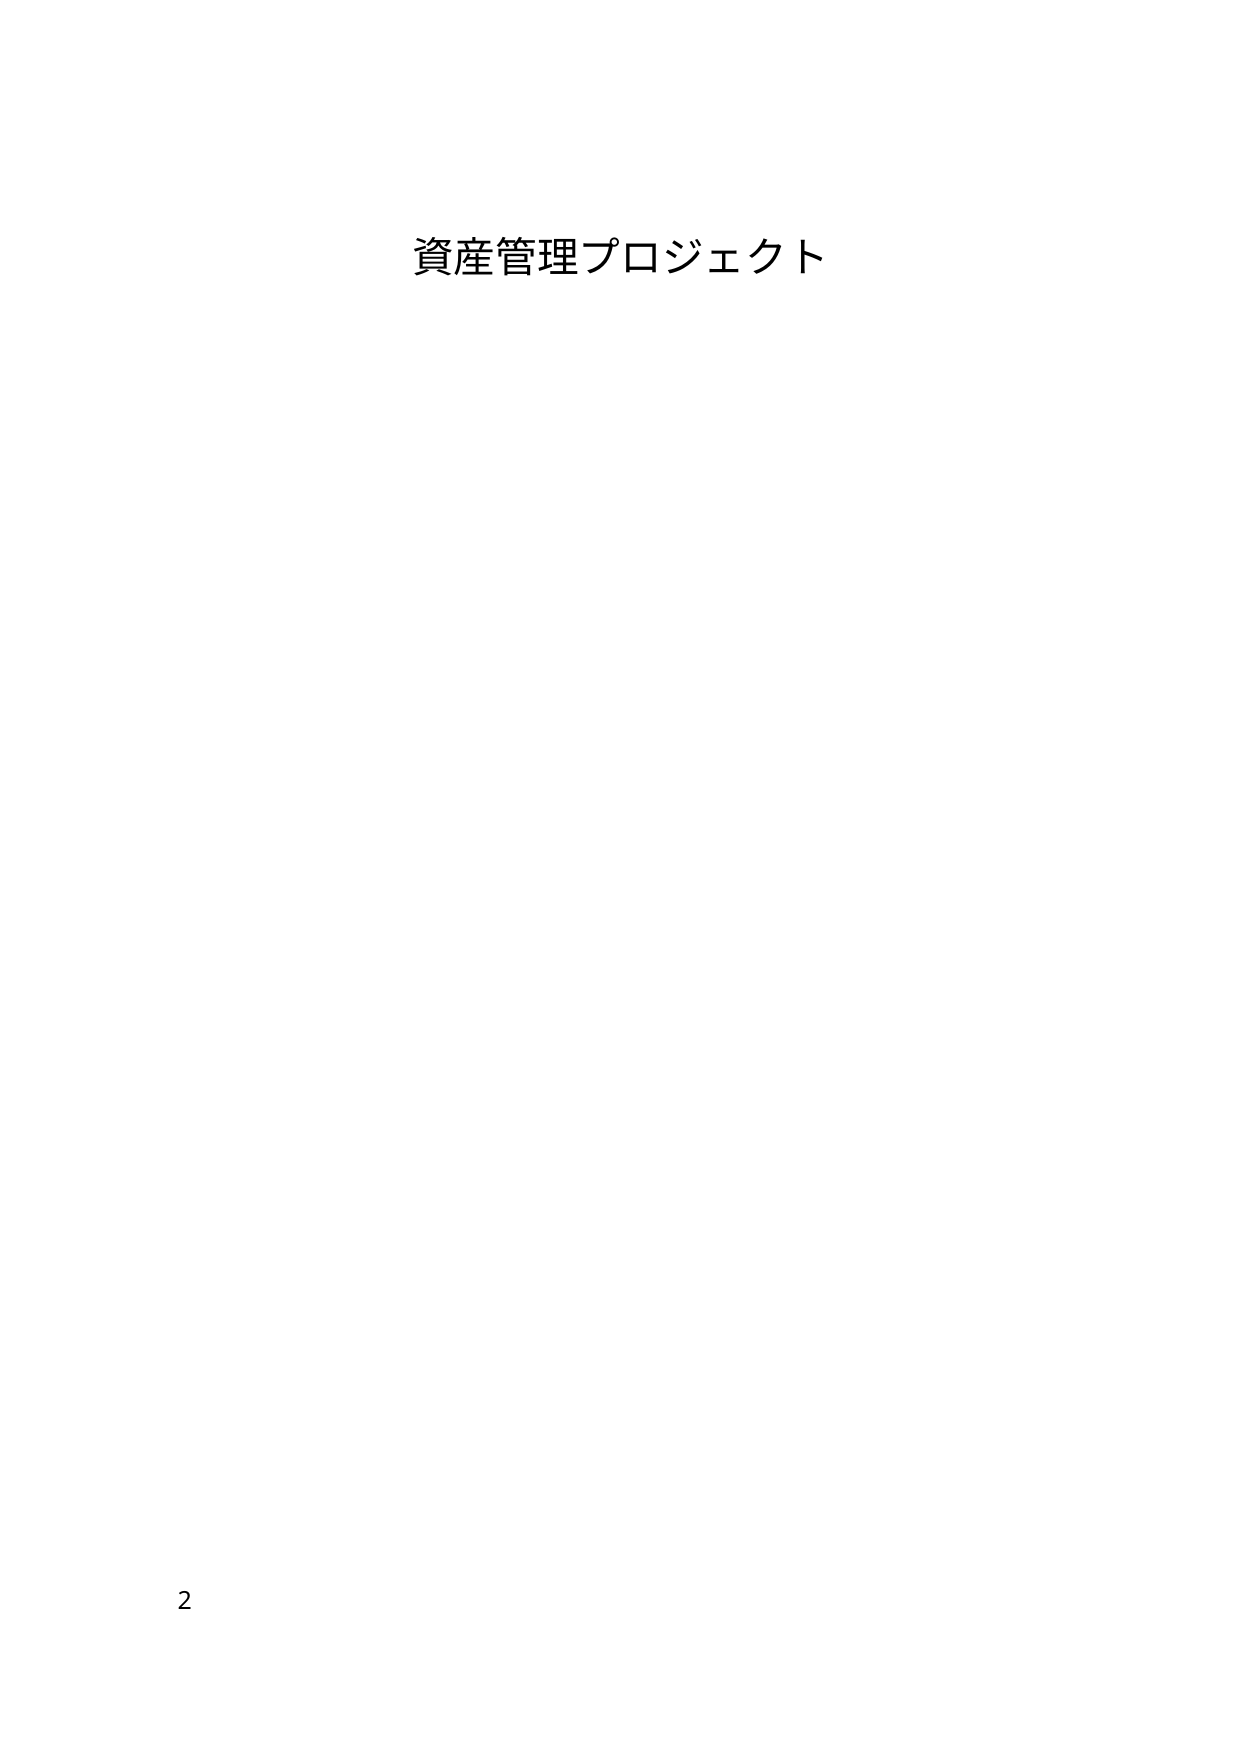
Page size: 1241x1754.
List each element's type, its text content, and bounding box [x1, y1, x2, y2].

text 資産管理プロジェクト [177, 217, 1063, 292]
